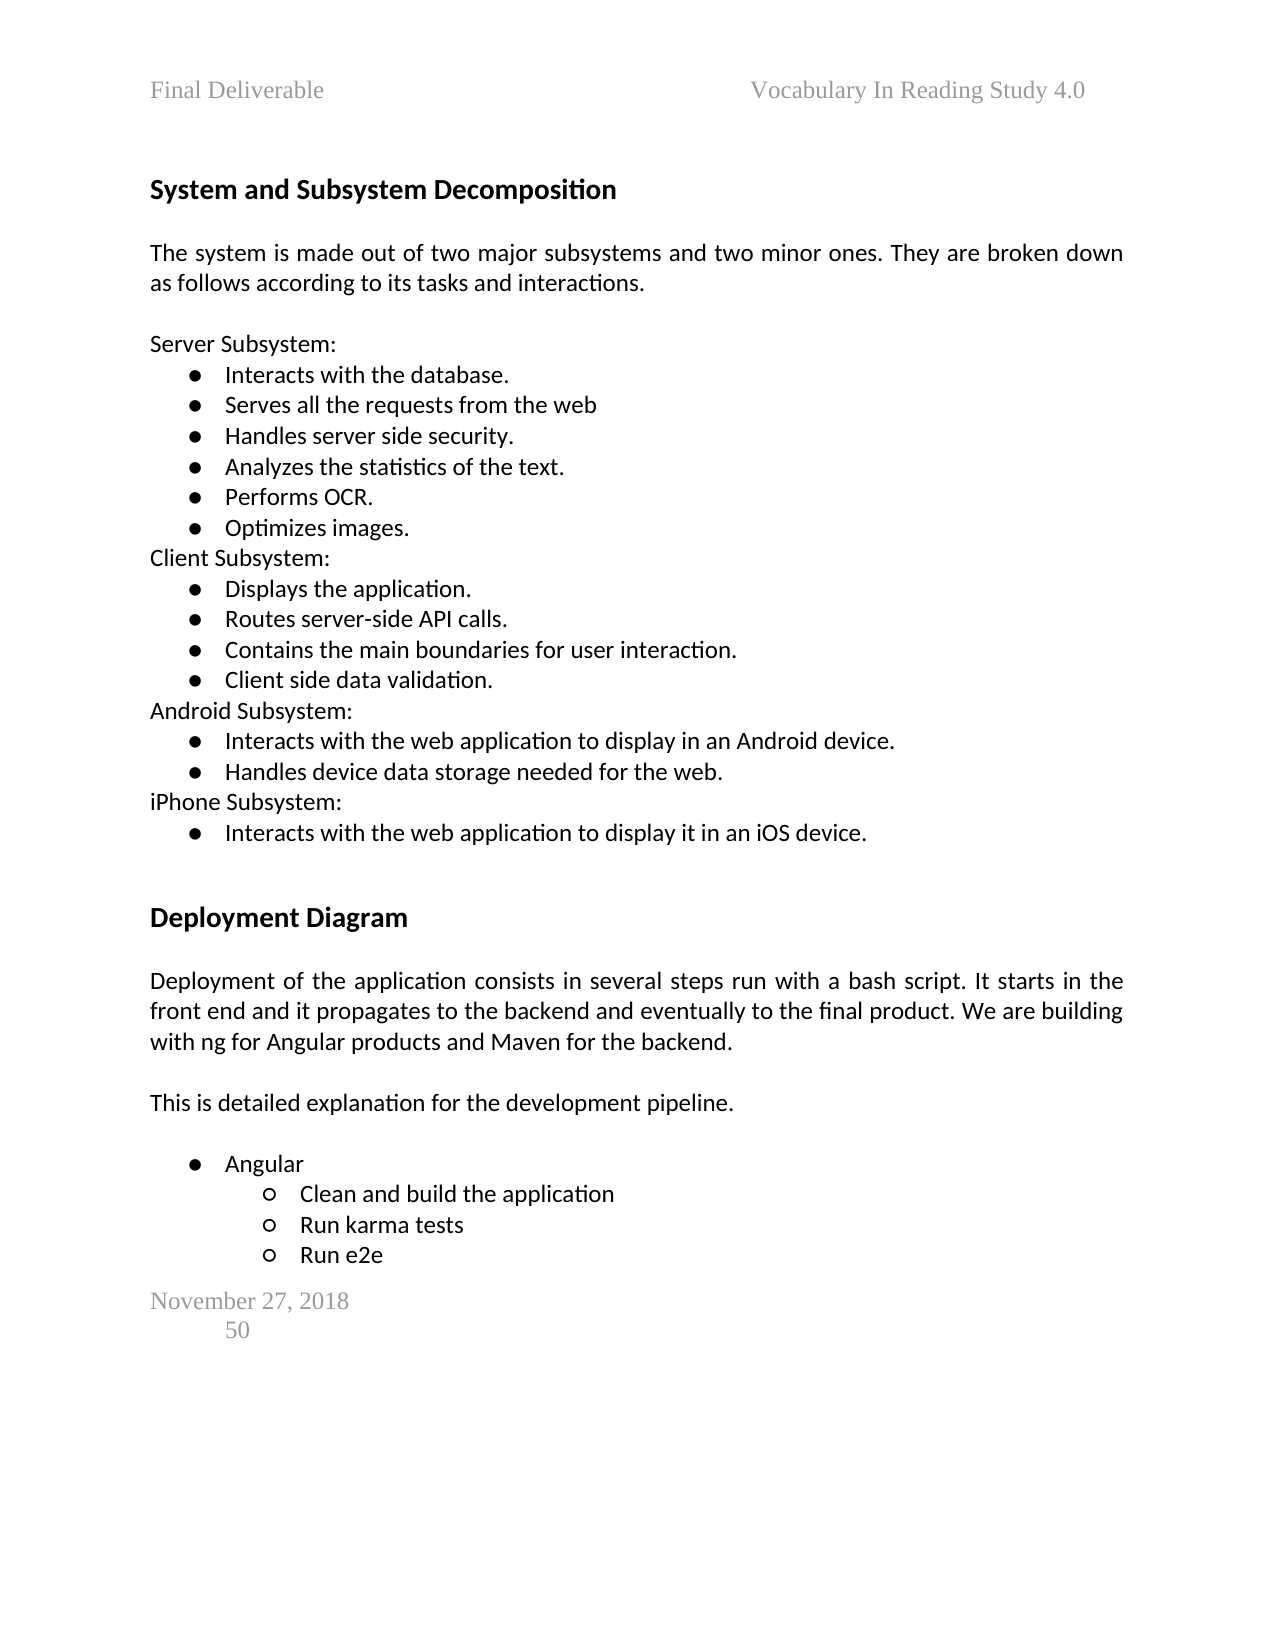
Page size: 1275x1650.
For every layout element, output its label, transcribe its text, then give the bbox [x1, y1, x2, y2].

text Client Subsystem: [150, 542, 1125, 573]
list Interacts with the database. [187, 359, 1125, 389]
text Android Subsystem: [150, 695, 1125, 725]
text The system is made out of two major subsystems and two minor ones. They are broken down as follows according to its tasks and interactions. [150, 237, 1125, 298]
list Handles server side security. [187, 420, 1125, 451]
list Interacts with the web application to display it in an iOS device. [187, 817, 1125, 847]
list Serves all the requests from the web [187, 389, 1125, 420]
subtitle System and Subsystem Decomposition [150, 171, 1125, 206]
list Routes server-side API calls. [187, 603, 1125, 634]
list Contains the main boundaries for user interaction. [187, 634, 1125, 664]
list Analyzes the statistics of the text. [187, 451, 1125, 481]
list Interacts with the web application to display in an Android device. [187, 725, 1125, 756]
list Displays the application. [187, 573, 1125, 603]
list Handles device data storage needed for the web. [187, 756, 1125, 786]
list Run karma tests [262, 1209, 1125, 1239]
list Run e2e [262, 1239, 1125, 1270]
list Performs OCR. [187, 481, 1125, 512]
text iPhone Subsystem: [150, 786, 1125, 817]
list Angular [187, 1148, 1125, 1178]
text Server Subsystem: [150, 328, 1125, 359]
list Optimizes images. [187, 512, 1125, 542]
text This is detailed explanation for the development pipeline. [150, 1087, 1125, 1117]
list Clean and build the application [262, 1178, 1125, 1209]
subtitle Deployment Diagram [150, 899, 1125, 934]
list Client side data validation. [187, 664, 1125, 695]
text Deployment of the application consists in several steps run with a bash script. It starts in the front end and it propagates to the backend and eventually to the final product. We are building with ng for Angular products and Maven for the backend. [150, 965, 1125, 1056]
